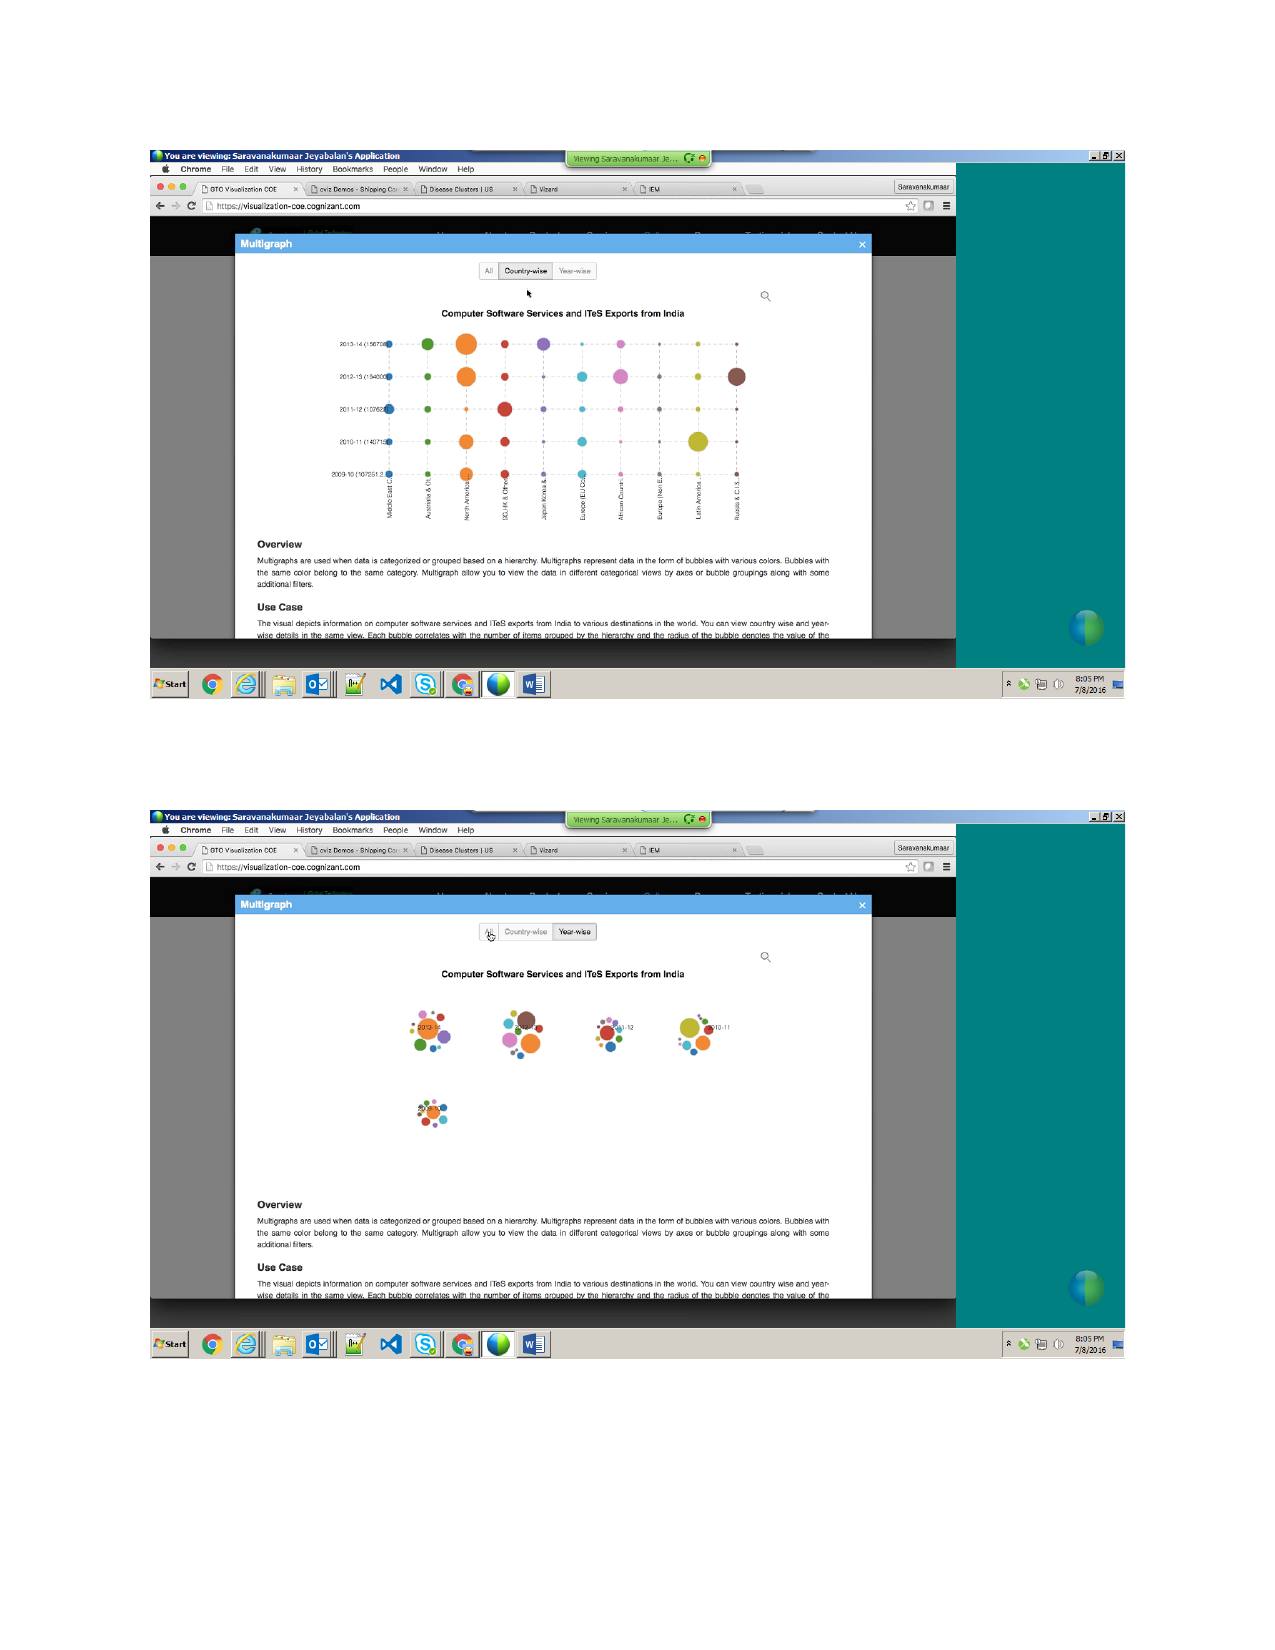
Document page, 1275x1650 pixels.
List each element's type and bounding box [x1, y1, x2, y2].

picture [150, 150, 1125, 699]
picture [150, 810, 1125, 1359]
